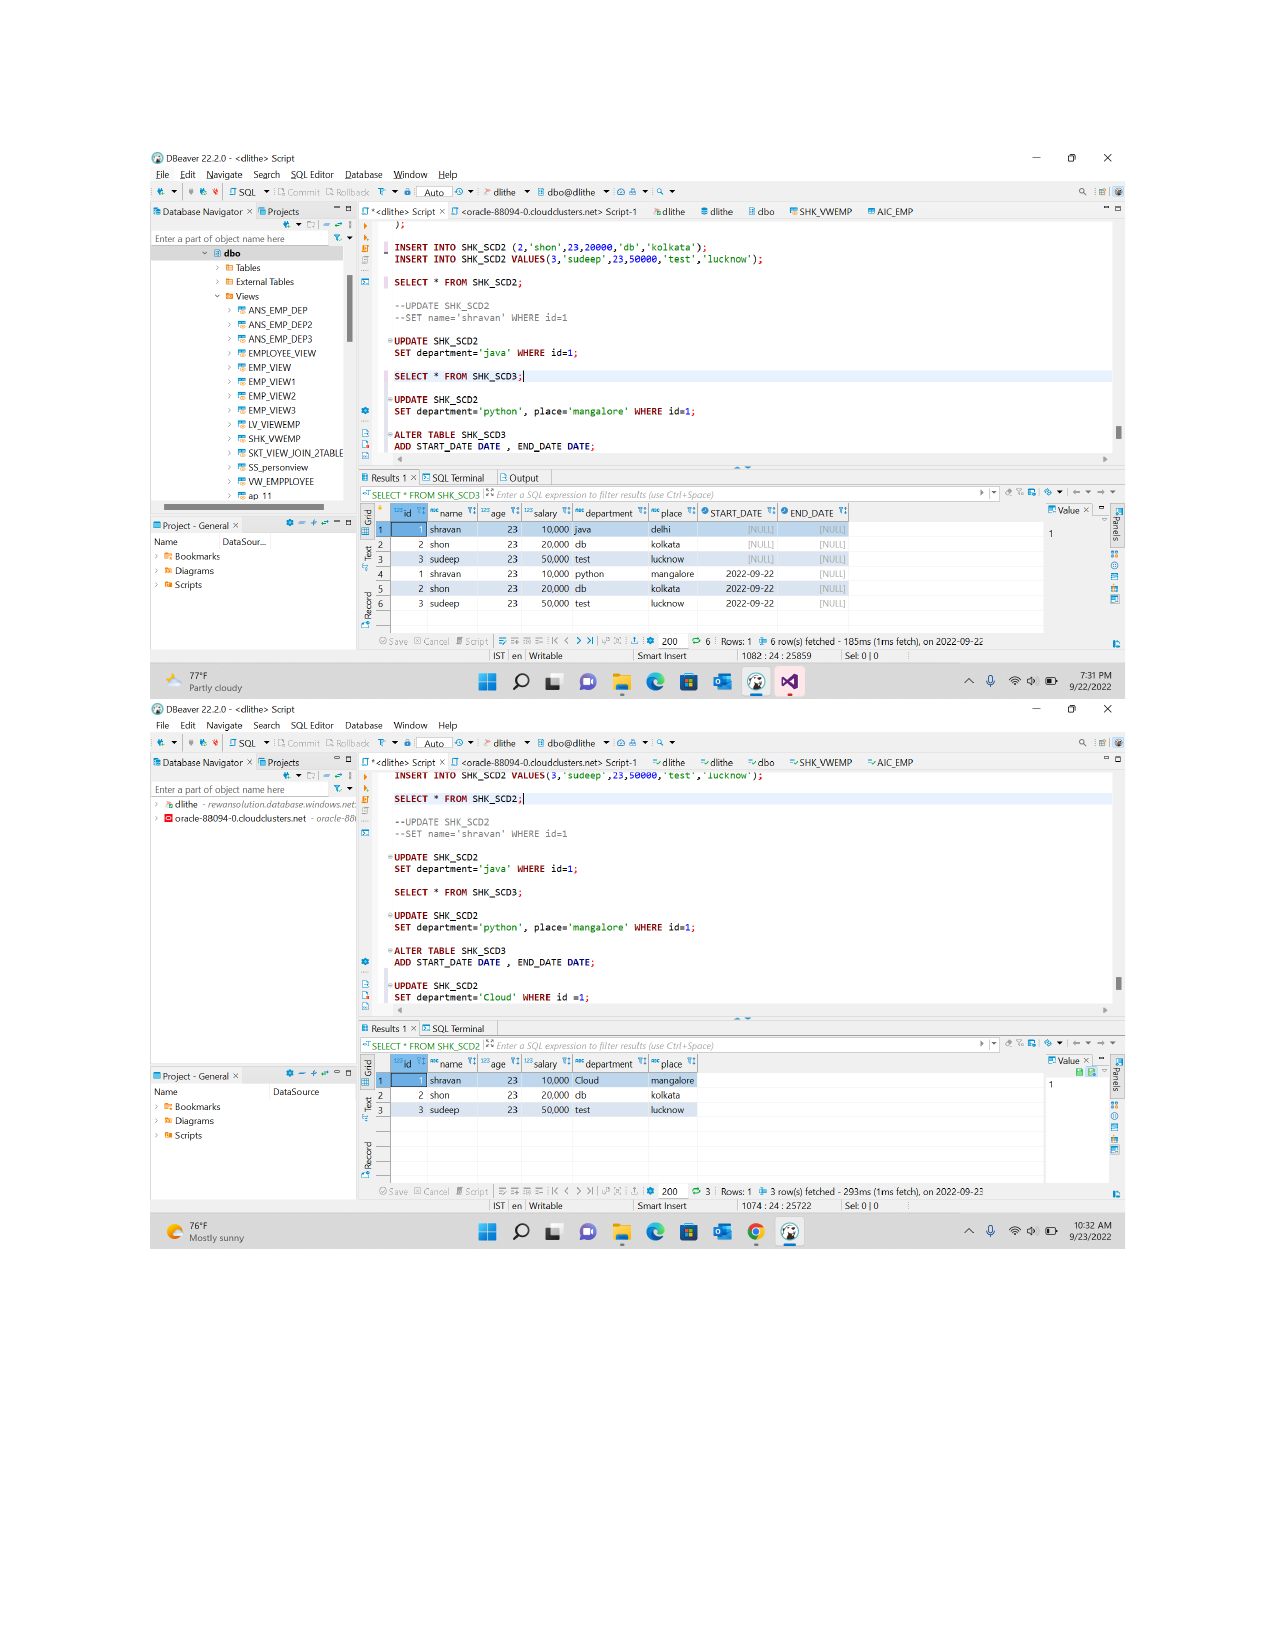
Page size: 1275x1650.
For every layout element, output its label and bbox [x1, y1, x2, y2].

picture [150, 150, 1125, 699]
picture [150, 700, 1125, 1249]
